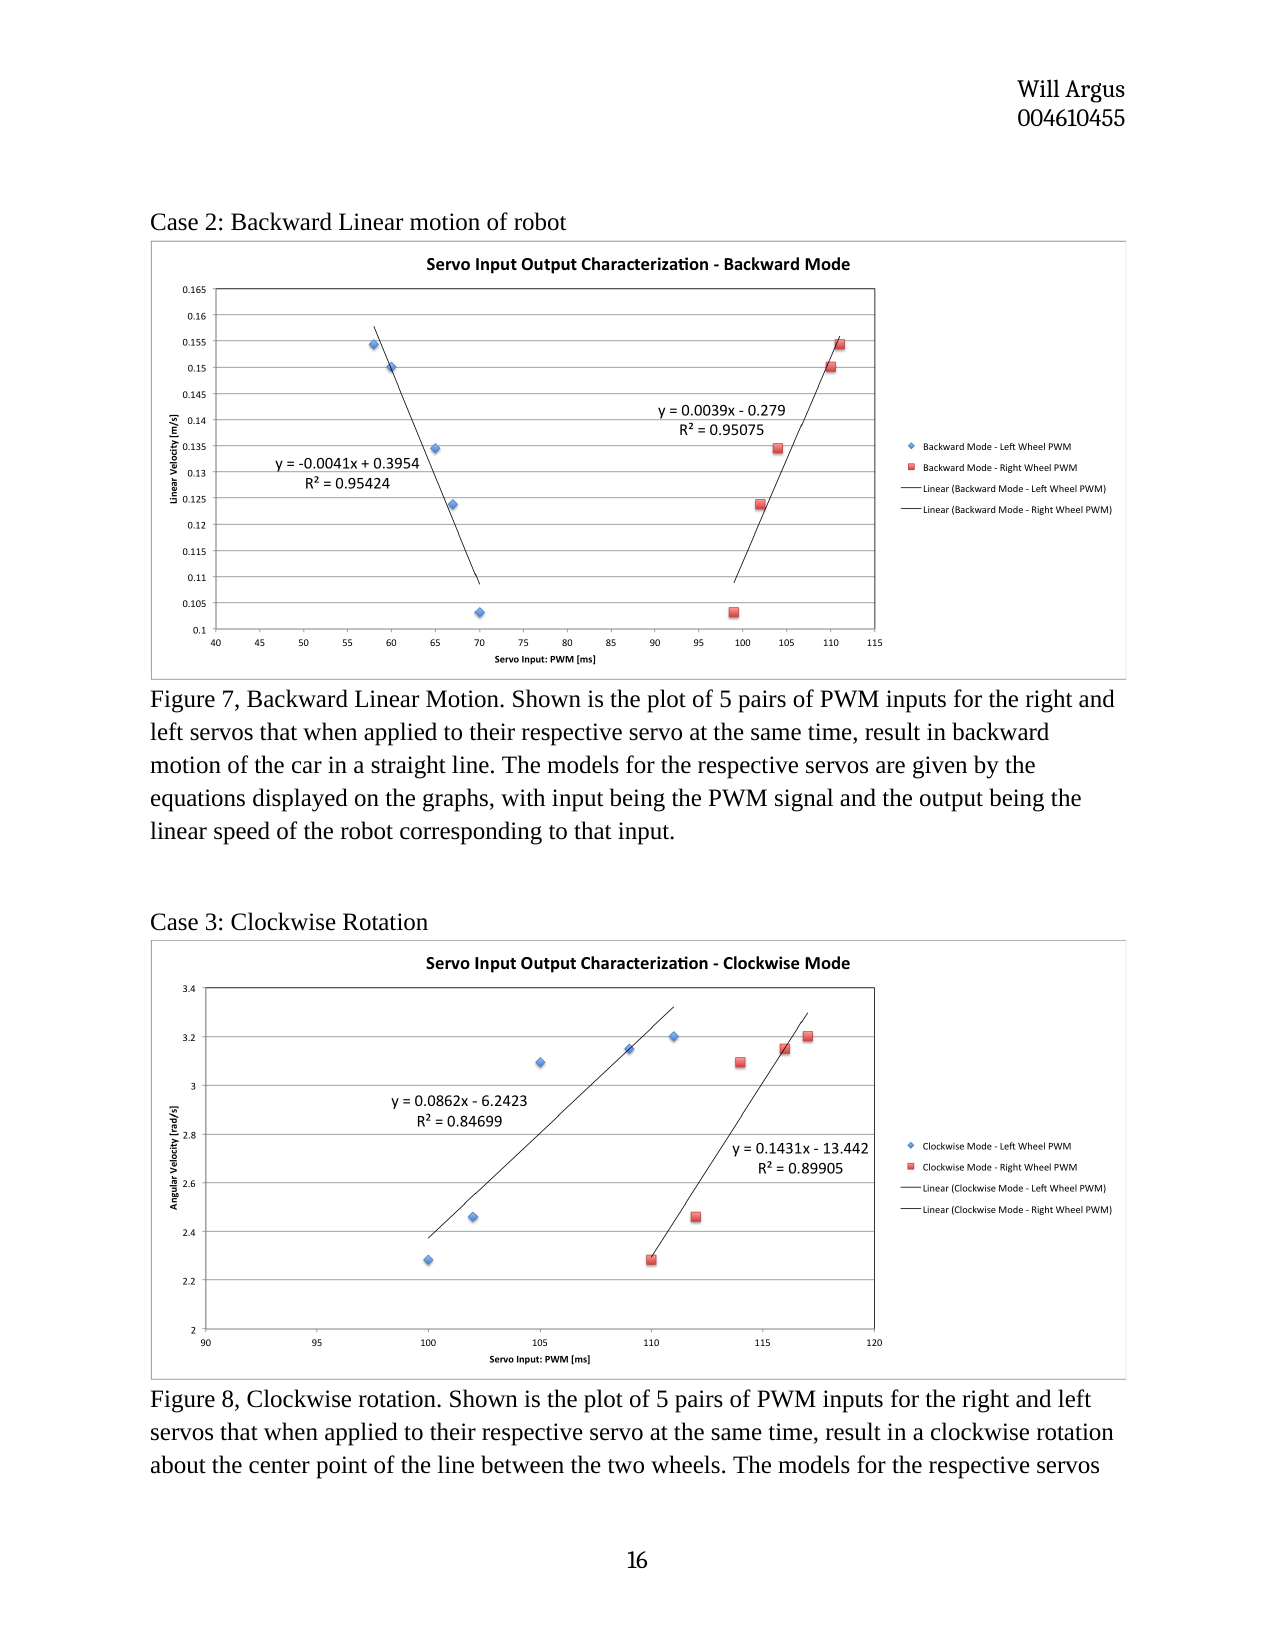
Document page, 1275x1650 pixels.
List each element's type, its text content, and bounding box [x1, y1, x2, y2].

text Case 3: Clockwise Rotation [150, 907, 1125, 936]
picture [150, 940, 1127, 1380]
text Case 2: Backward Linear motion of robot [150, 207, 1125, 236]
picture [150, 240, 1127, 680]
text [150, 1384, 1125, 1478]
text Figure 7, Backward Linear Motion. Shown is the plot of 5 pairs of PWM inputs for the right and left servos that when applied to their respective servo at the same time, result in backward motion of the car in a straight line. The models for the respective servos are given by the equations displayed on the graphs, with input being the PWM signal and the output being the linear speed of the robot corresponding to that input. [150, 684, 1125, 845]
